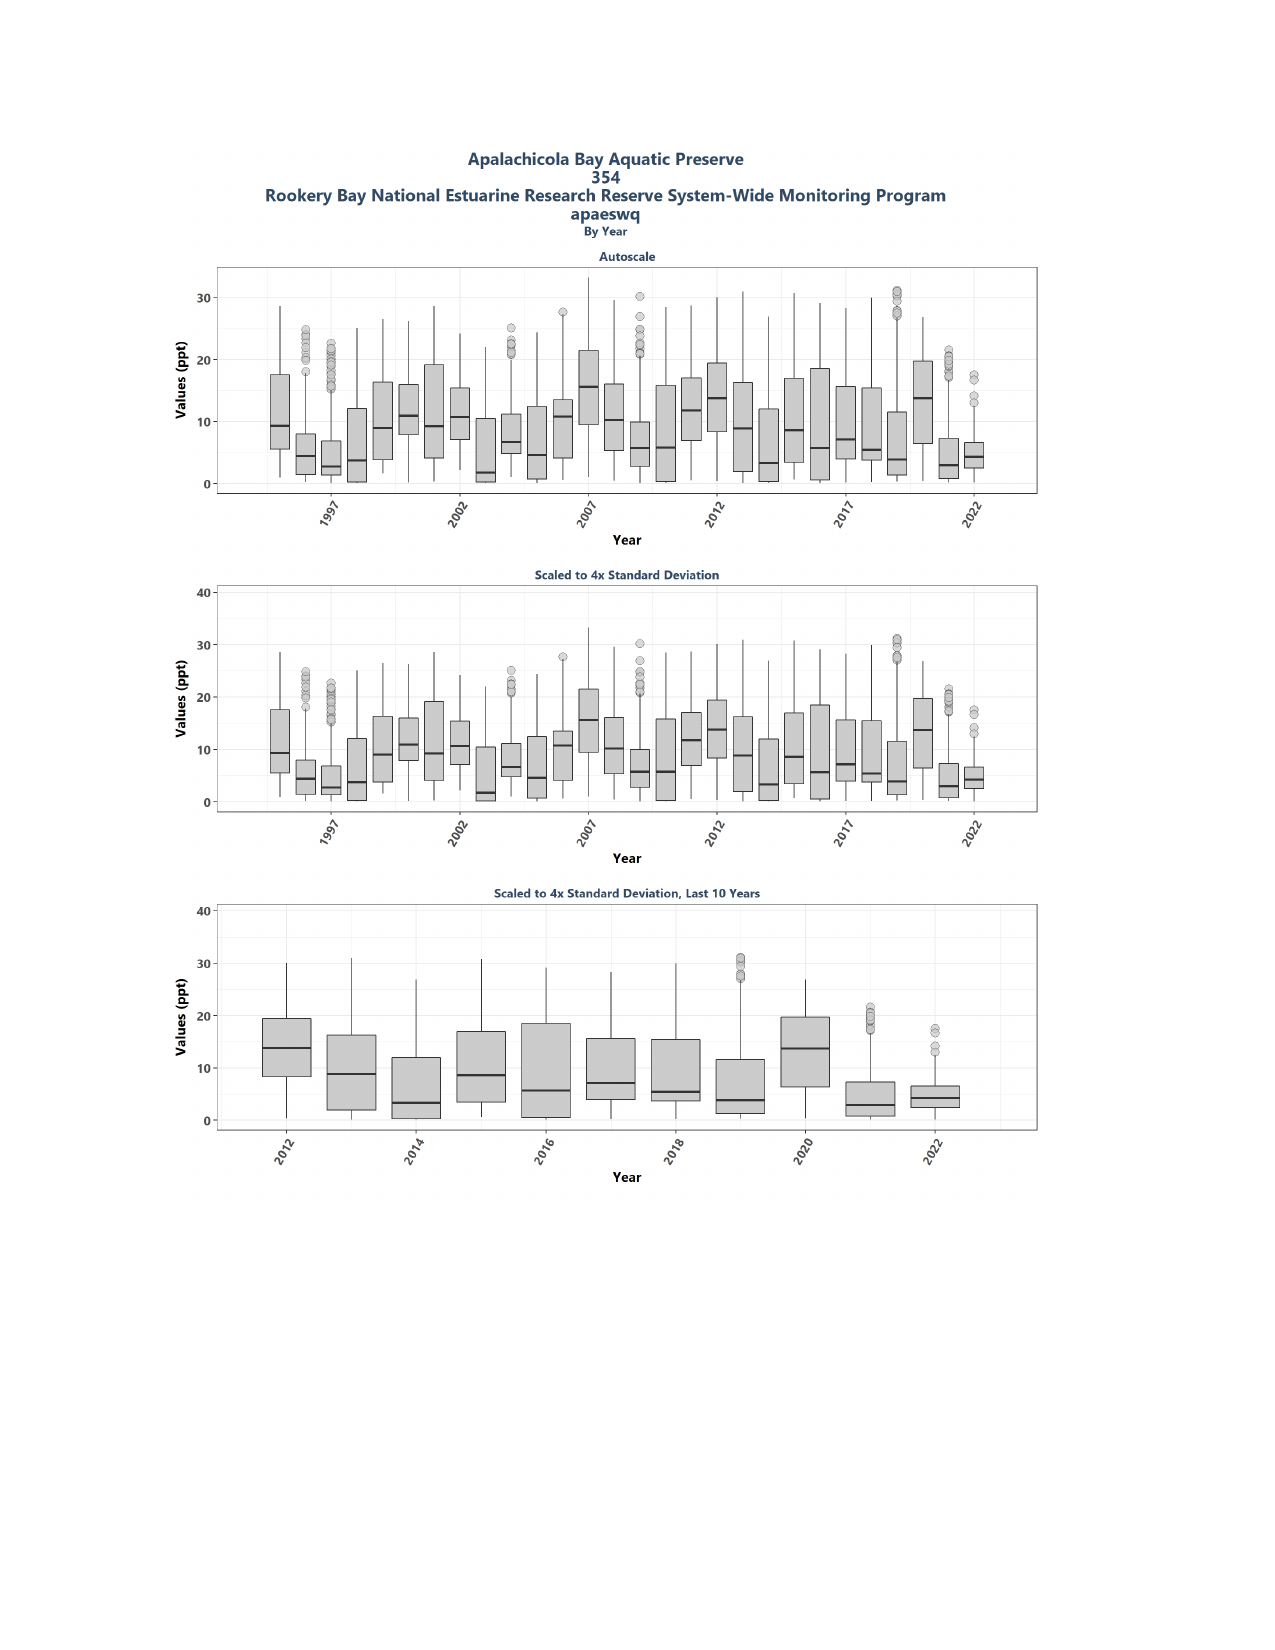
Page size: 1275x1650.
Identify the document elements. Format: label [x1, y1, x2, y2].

picture [168, 150, 1044, 1200]
